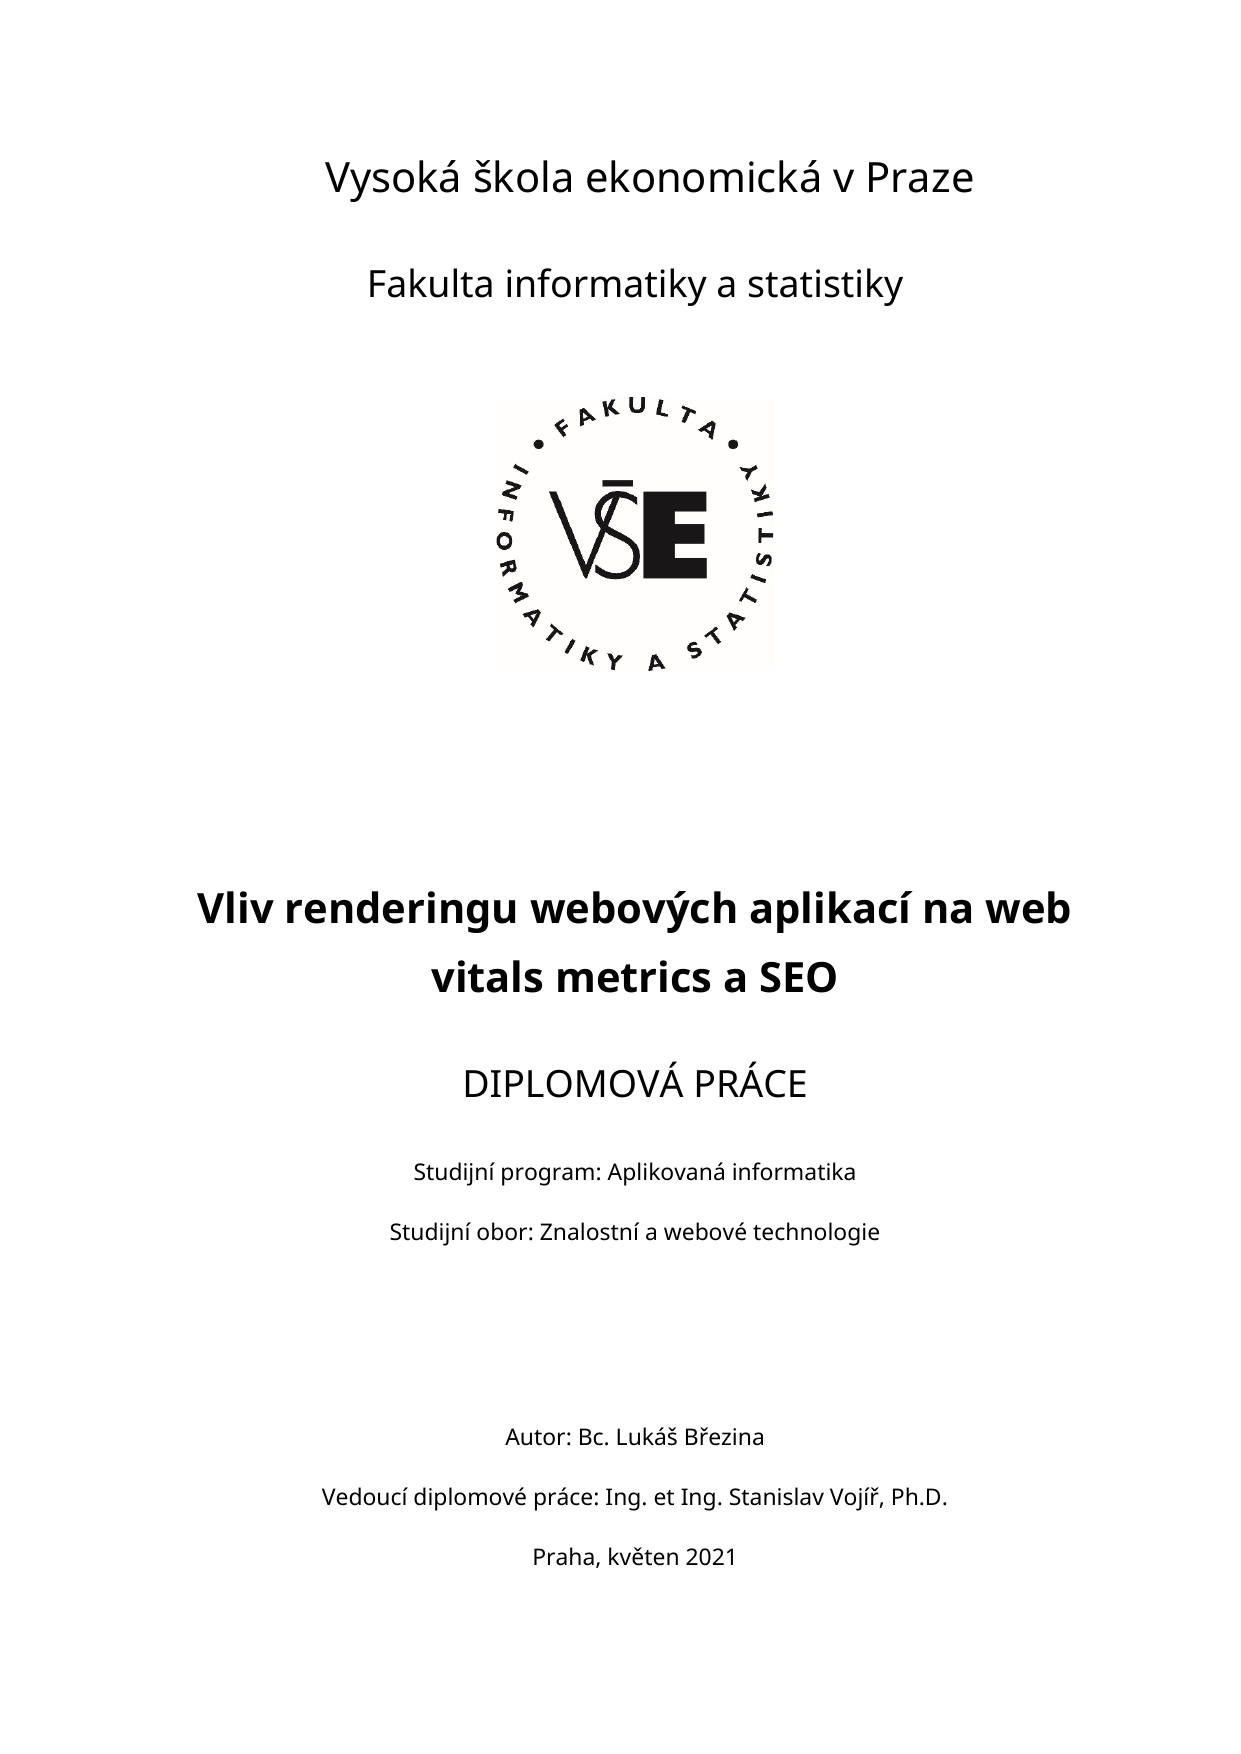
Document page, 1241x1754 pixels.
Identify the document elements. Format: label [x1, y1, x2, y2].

picture [496, 397, 774, 671]
